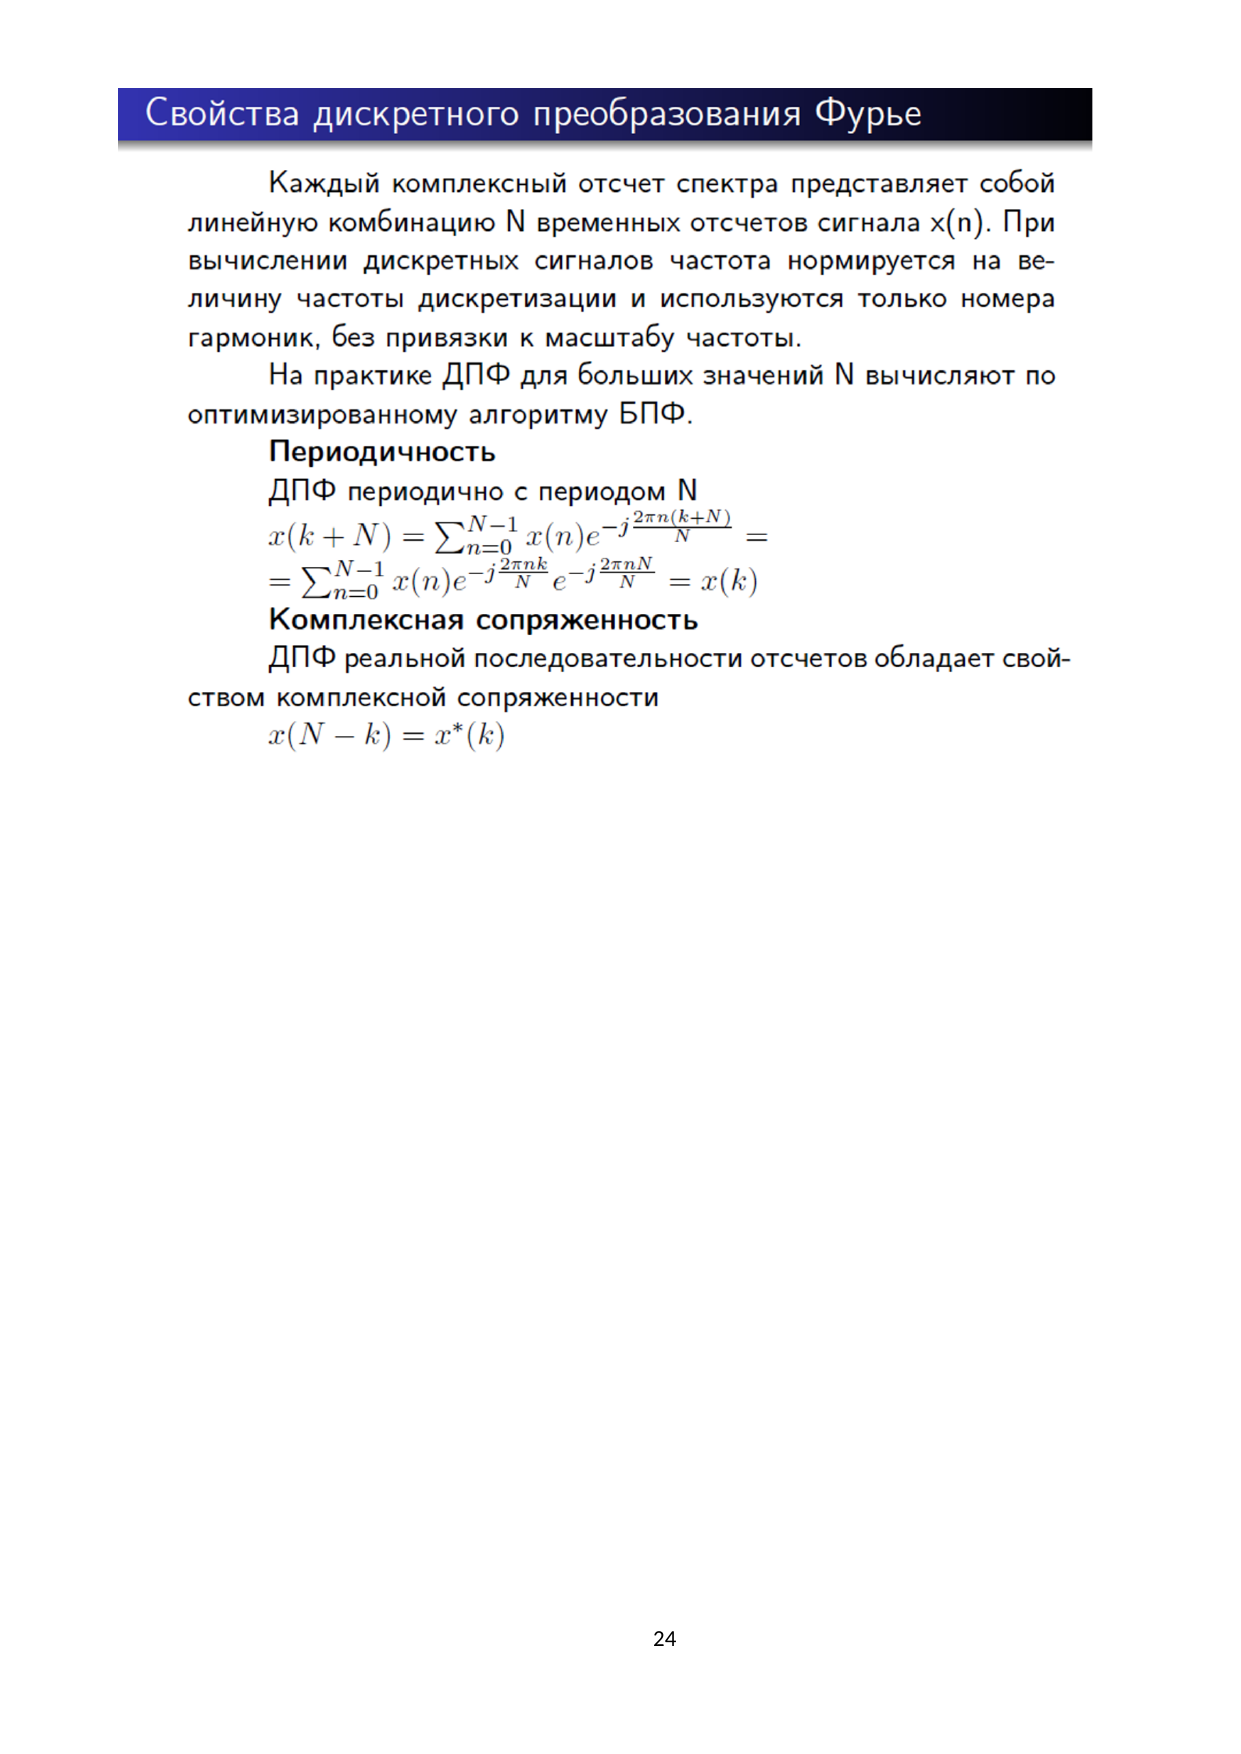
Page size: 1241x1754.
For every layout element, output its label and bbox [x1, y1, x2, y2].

picture [118, 88, 1093, 771]
